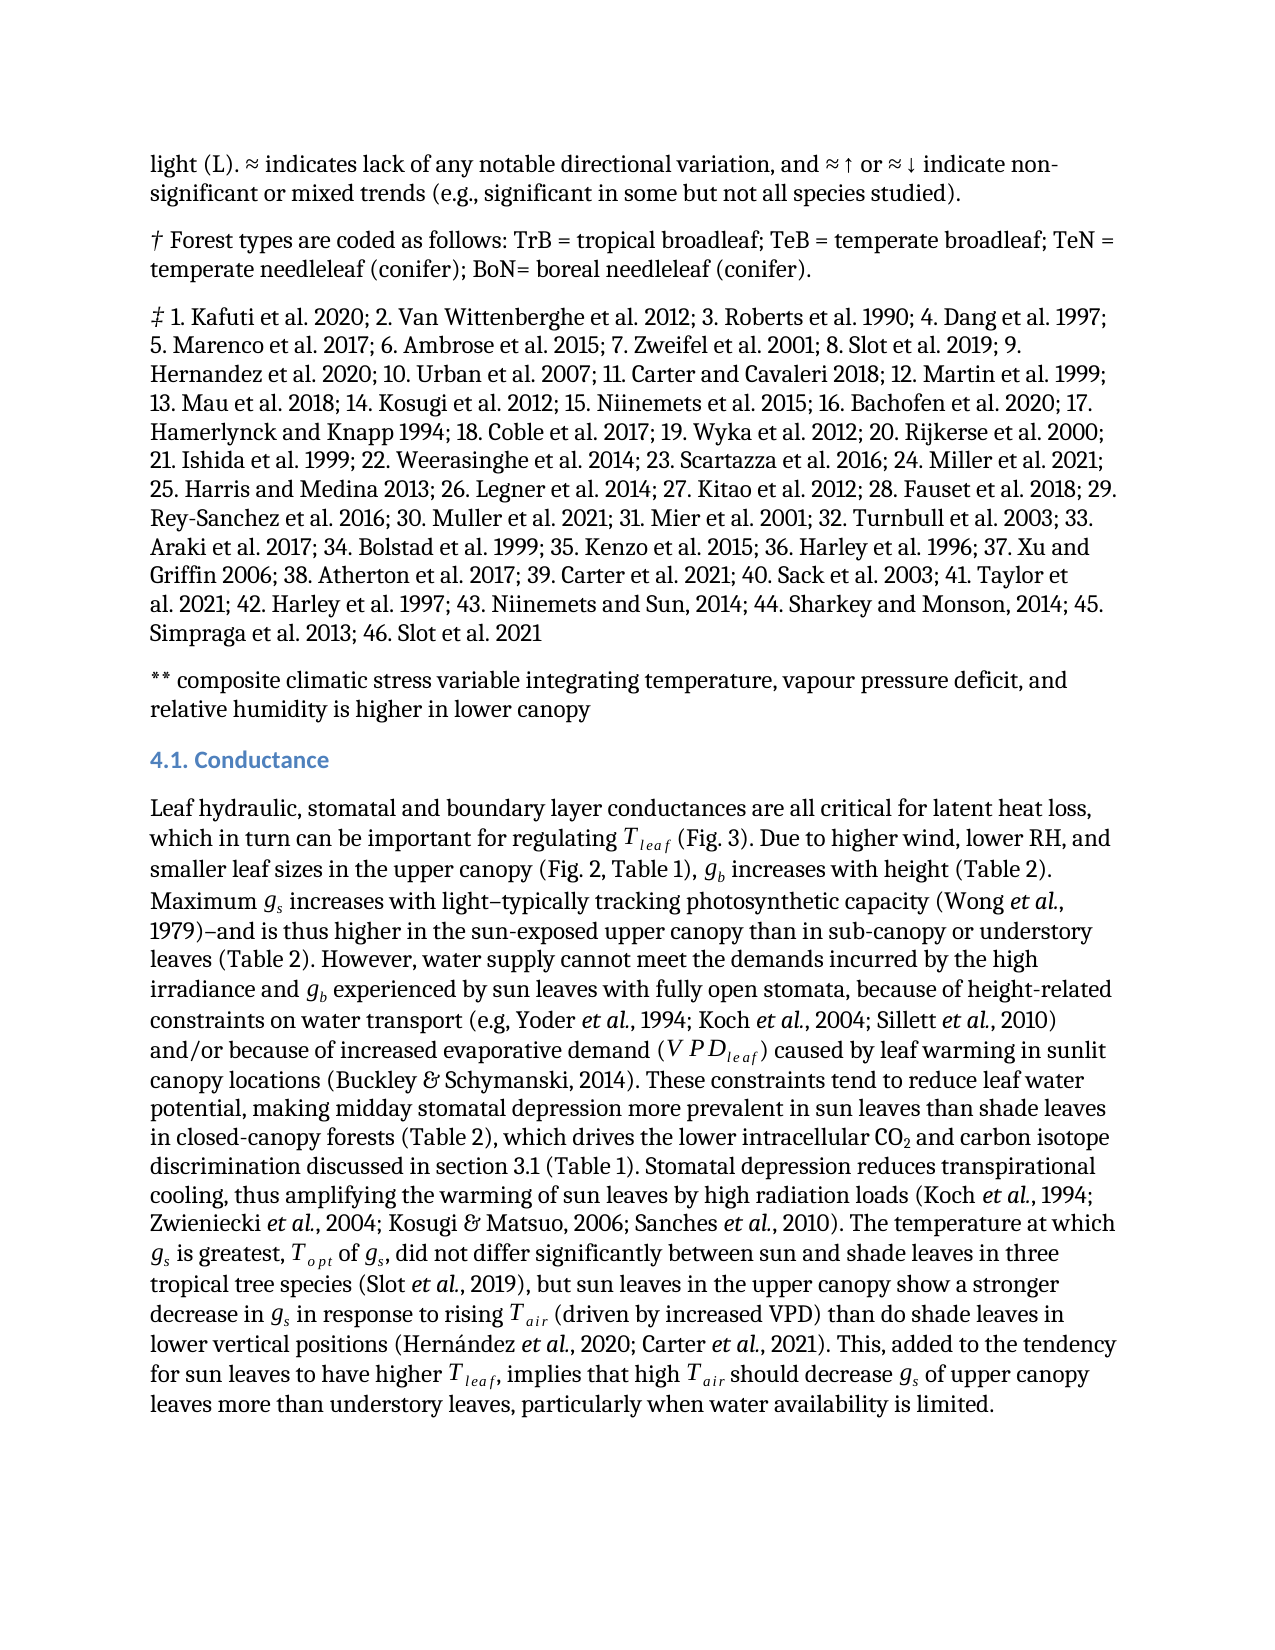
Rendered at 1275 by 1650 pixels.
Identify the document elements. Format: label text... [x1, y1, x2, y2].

text Leaf hydraulic, stomatal and boundary layer conductances are all critical for latent heat loss, which in turn can be important for regulating (Fig. 3). Due to higher wind, lower RH, and smaller leaf sizes in the upper canopy (Fig. 2, Table 1), increases with height (Table 2). Maximum increases with light–typically tracking photosynthetic capacity (Wong et al., 1979)–and is thus higher in the sun-exposed upper canopy than in sub-canopy or understory leaves (Table 2). However, water supply cannot meet the demands incurred by the high irradiance and experienced by sun leaves with fully open stomata, because of height-related constraints on water transport (e.g, Yoder et al., 1994; Koch et al., 2004; Sillett et al., 2010) and/or because of increased evaporative demand () caused by leaf warming in sunlit canopy locations (Buckley & Schymanski, 2014). These constraints tend to reduce leaf water potential, making midday stomatal depression more prevalent in sun leaves than shade leaves in closed-canopy forests (Table 2), which drives the lower intracellular CO2 and carbon isotope discrimination discussed in section 3.1 (Table 1). Stomatal depression reduces transpirational cooling, thus amplifying the warming of sun leaves by high radiation loads (Koch et al., 1994; Zwieniecki et al., 2004; Kosugi & Matsuo, 2006; Sanches et al., 2010). The temperature at which is greatest, of , did not differ significantly between sun and shade leaves in three tropical tree species (Slot et al., 2019), but sun leaves in the upper canopy show a stronger decrease in in response to rising (driven by increased VPD) than do shade leaves in lower vertical positions (Hernández et al., 2020; Carter et al., 2021). This, added to the tendency for sun leaves to have higher , implies that high should decrease of upper canopy leaves more than understory leaves, particularly when water availability is limited. [150, 794, 1125, 1418]
text ** composite climatic stress variable integrating temperature, vapour pressure deficit, and relative humidity is higher in lower canopy [150, 666, 1125, 724]
text Forest types are coded as follows: TrB = tropical broadleaf; TeB = temperate broadleaf; TeN = temperate needleleaf (conifer); BoN= boreal needleleaf (conifer). [150, 226, 1125, 284]
subtitle 4.1. Conductance [150, 744, 1125, 775]
text 1. Kafuti et al. 2020; 2. Van Wittenberghe et al. 2012; 3. Roberts et al. 1990; 4. Dang et al. 1997; 5. Marenco et al. 2017; 6. Ambrose et al. 2015; 7. Zweifel et al. 2001; 8. Slot et al. 2019; 9. Hernandez et al. 2020; 10. Urban et al. 2007; 11. Carter and Cavaleri 2018; 12. Martin et al. 1999; 13. Mau et al. 2018; 14. Kosugi et al. 2012; 15. Niinemets et al. 2015; 16. Bachofen et al. 2020; 17. Hamerlynck and Knapp 1994; 18. Coble et al. 2017; 19. Wyka et al. 2012; 20. Rijkerse et al. 2000; 21. Ishida et al. 1999; 22. Weerasinghe et al. 2014; 23. Scartazza et al. 2016; 24. Miller et al. 2021; 25. Harris and Medina 2013; 26. Legner et al. 2014; 27. Kitao et al. 2012; 28. Fauset et al. 2018; 29. Rey-Sanchez et al. 2016; 30. Muller et al. 2021; 31. Mier et al. 2001; 32. Turnbull et al. 2003; 33. Araki et al. 2017; 34. Bolstad et al. 1999; 35. Kenzo et al. 2015; 36. Harley et al. 1996; 37. Xu and Griffin 2006; 38. Atherton et al. 2017; 39. Carter et al. 2021; 40. Sack et al. 2003; 41. Taylor et al. 2021; 42. Harley et al. 1997; 43. Niinemets and Sun, 2014; 44. Sharkey and Monson, 2014; 45. Simpraga et al. 2013; 46. Slot et al. 2021 [150, 302, 1125, 647]
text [150, 150, 1125, 207]
